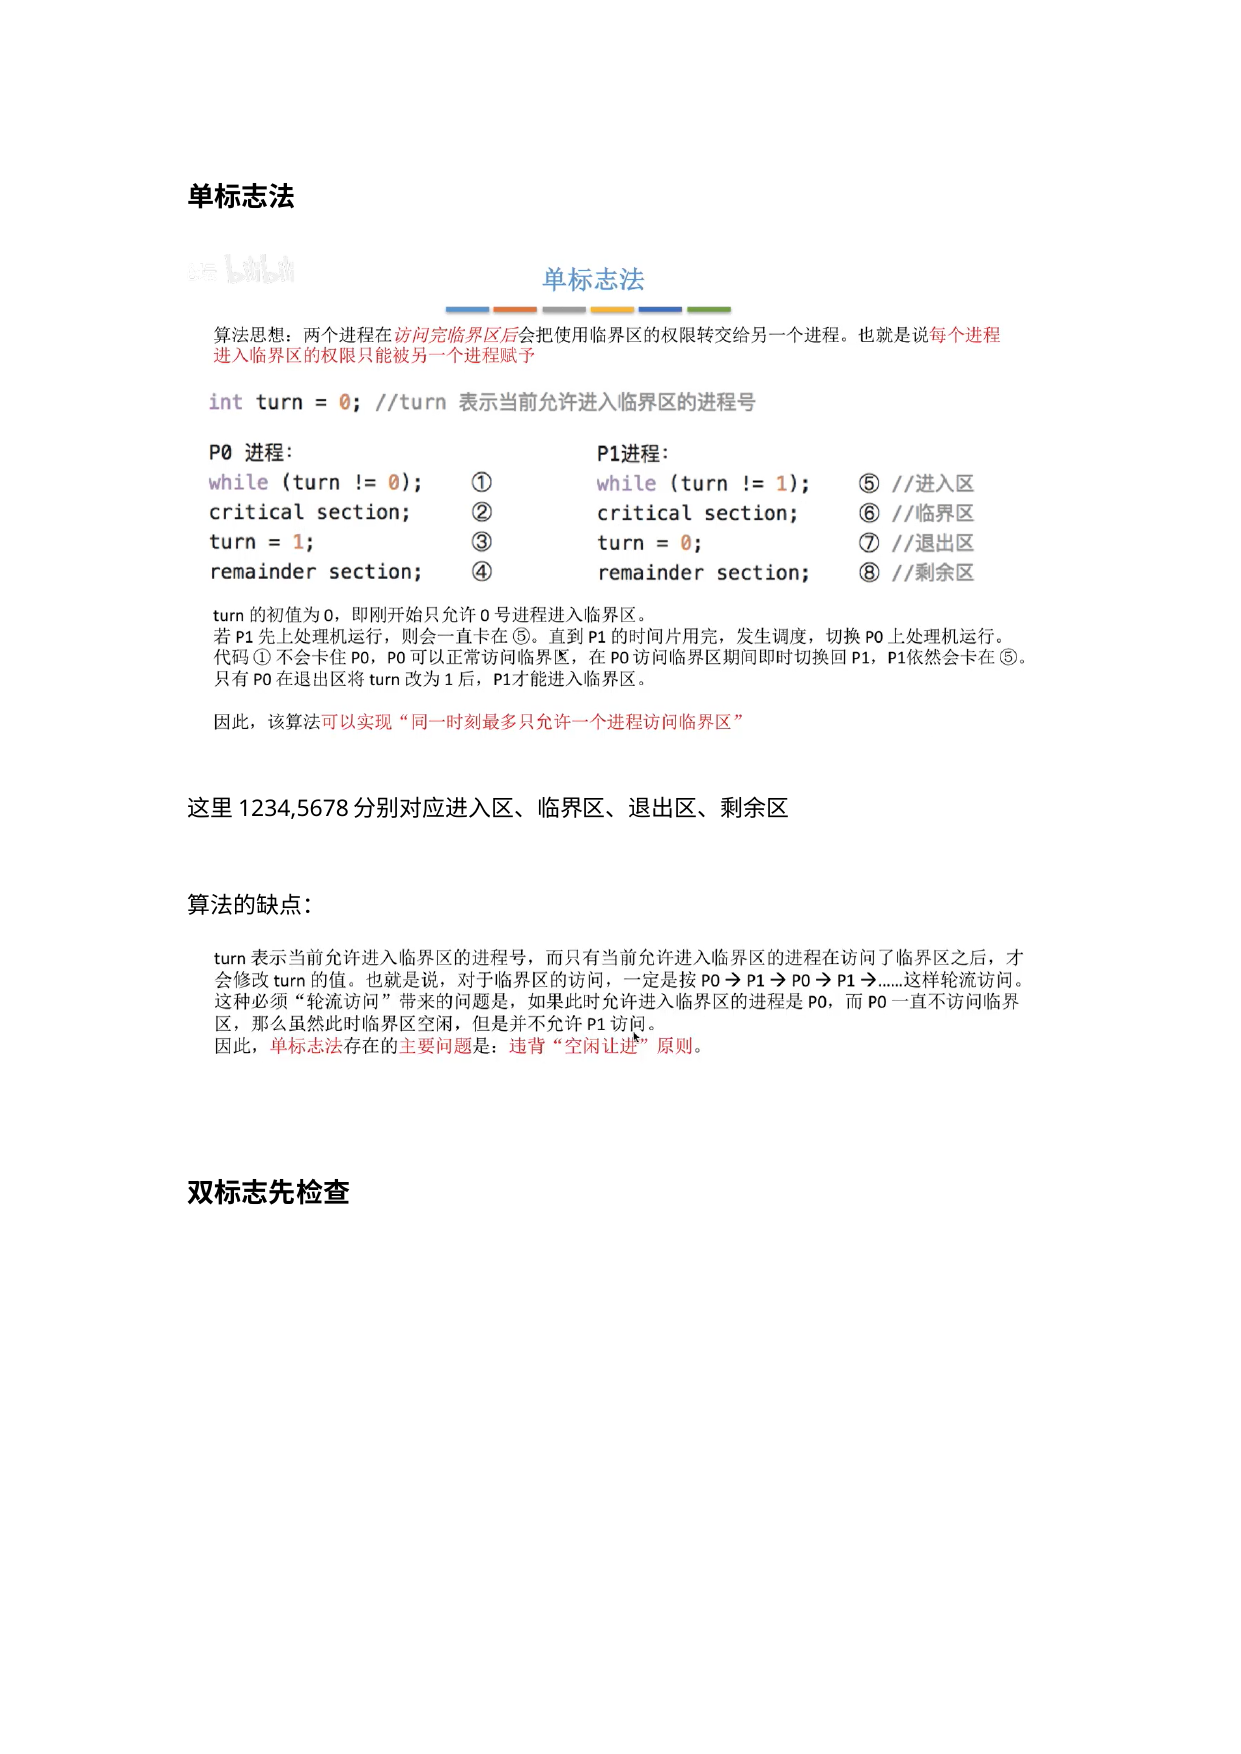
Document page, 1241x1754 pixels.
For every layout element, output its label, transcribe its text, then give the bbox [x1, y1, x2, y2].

picture [187, 254, 1044, 745]
text 单标志法 [187, 162, 1053, 227]
text 这里1234,5678分别对应进入区、临界区、退出区、剩余区 [187, 774, 1053, 839]
text 算法的缺点： [187, 872, 1053, 937]
text 双标志先检查 [187, 1159, 1053, 1224]
picture [187, 936, 1044, 1075]
